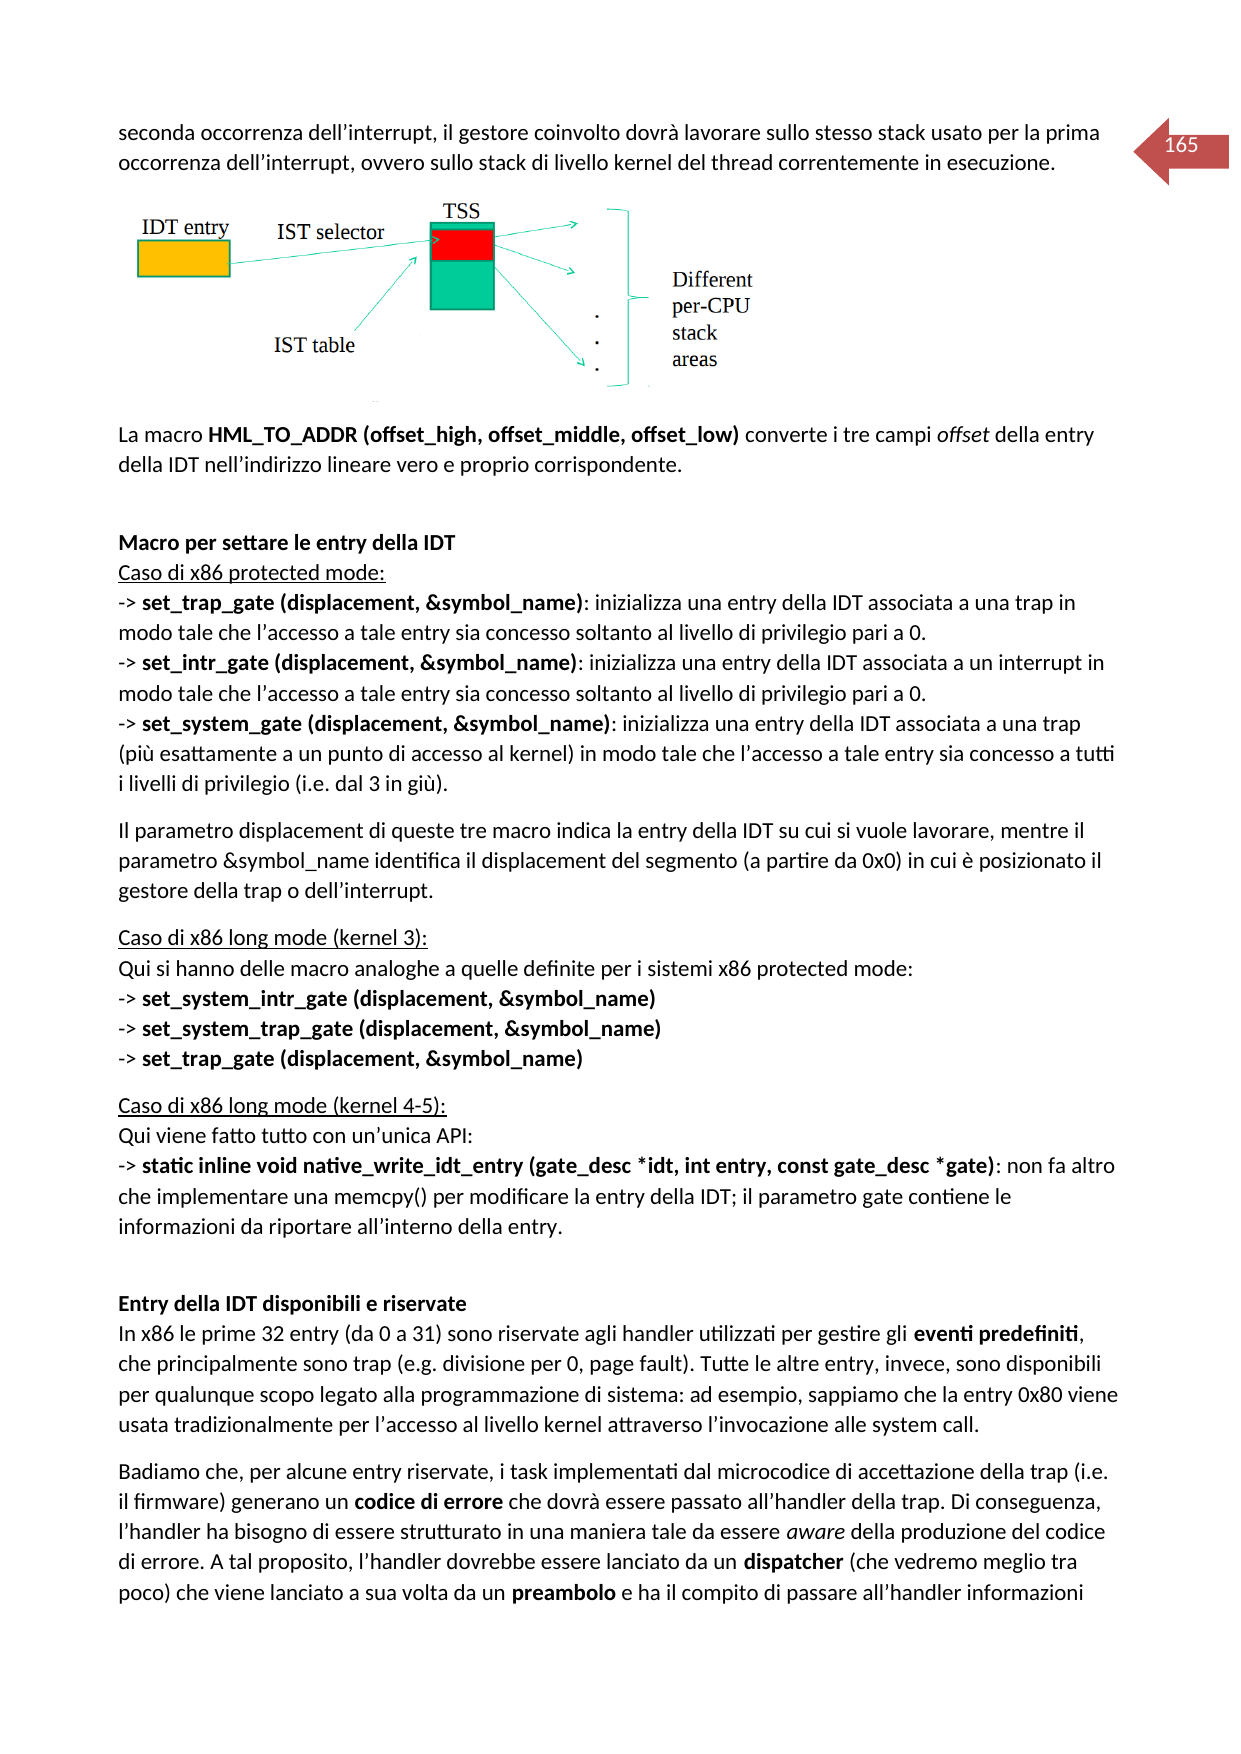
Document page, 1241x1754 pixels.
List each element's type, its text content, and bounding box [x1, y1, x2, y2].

text Il parametro displacement di queste tre macro indica la entry della IDT su cui si vuole lavorare, mentre il parametro &symbol_name identifica il displacement del segmento (a partire da 0x0) in cui è posizionato il gestore della trap o dell’interrupt. [118, 816, 1122, 905]
text Caso di x86 long mode (kernel 3): Qui si hanno delle macro analoghe a quelle definite per i sistemi x86 protected mode: -> set_system_intr_gate (displacement, &symbol_name) -> set_system_trap_gate (displacement, &symbol_name) -> set_trap_gate (displacement, &symbol_name) [118, 923, 1122, 1072]
text Caso di x86 long mode (kernel 4-5): Qui viene fatto tutto con un’unica API: -> static inline void native_write_idt_entry (gate_desc *idt, int entry, const gate_desc *gate): non fa altro che implementare una memcpy() per modificare la entry della IDT; il parametro gate contiene le informazioni da riportare all’interno della entry. [118, 1091, 1122, 1240]
picture [118, 195, 764, 402]
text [118, 118, 1122, 176]
text La macro HML_TO_ADDR (offset_high, offset_middle, offset_low) converte i tre campi offset della entry della IDT nell’indirizzo lineare vero e proprio corrispondente. [118, 420, 1122, 479]
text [118, 1457, 1122, 1606]
text Macro per settare le entry della IDT Caso di x86 protected mode: -> set_trap_gate (displacement, &symbol_name): inizializza una entry della IDT associata a una trap in modo tale che l’accesso a tale entry sia concesso soltanto al livello di privilegio pari a 0. -> set_intr_gate (displacement, &symbol_name): inizializza una entry della IDT associata a un interrupt in modo tale che l’accesso a tale entry sia concesso soltanto al livello di privilegio pari a 0. -> set_system_gate (displacement, &symbol_name): inizializza una entry della IDT associata a una trap (più esattamente a un punto di accesso al kernel) in modo tale che l’accesso a tale entry sia concesso a tutti i livelli di privilegio (i.e. dal 3 in giù). [118, 497, 1122, 797]
text Entry della IDT disponibili e riservate In x86 le prime 32 entry (da 0 a 31) sono riservate agli handler utilizzati per gestire gli eventi predefiniti, che principalmente sono trap (e.g. divisione per 0, page fault). Tutte le altre entry, invece, sono disponibili per qualunque scopo legato alla programmazione di sistema: ad esempio, sappiamo che la entry 0x80 viene usata tradizionalmente per l’accesso al livello kernel attraverso l’invocazione alle system call. [118, 1259, 1122, 1438]
